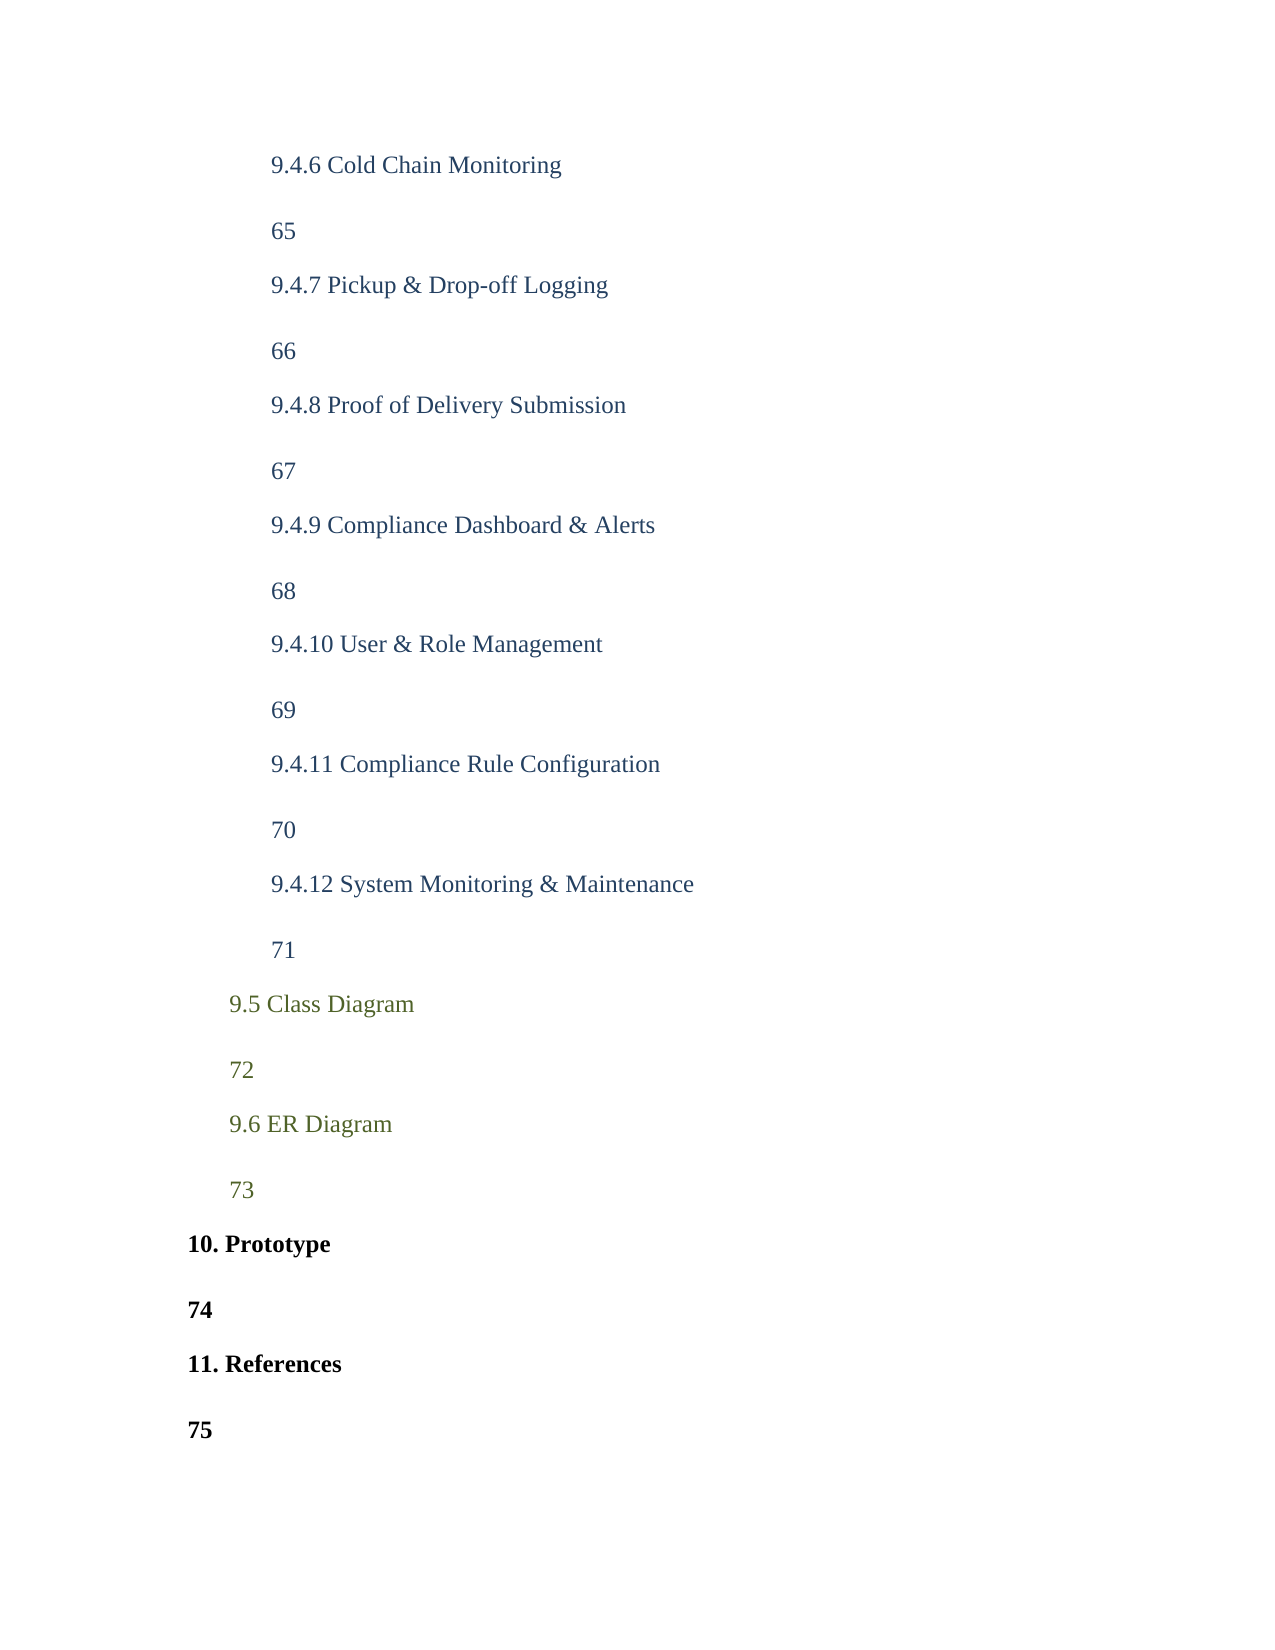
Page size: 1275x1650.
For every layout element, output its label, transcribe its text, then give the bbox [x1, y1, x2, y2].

text 9.5 Class Diagram 72 [229, 989, 1087, 1084]
text 9.4.8 Proof of Delivery Submission 67 [271, 390, 1087, 484]
text 9.4.11 Compliance Rule Configuration 70 [271, 749, 1087, 844]
text 11. References 75 [187, 1349, 1087, 1444]
text 9.6 ER Diagram 73 [229, 1109, 1087, 1204]
text 10. Prototype 74 [187, 1229, 1087, 1324]
text 9.4.7 Pickup & Drop-off Logging 66 [271, 270, 1087, 365]
text 9.4.9 Compliance Dashboard & Alerts 68 [271, 510, 1087, 604]
text 9.4.6 Cold Chain Monitoring 65 [271, 150, 1087, 245]
text 9.4.12 System Monitoring & Maintenance 71 [271, 869, 1087, 964]
text 9.4.10 User & Role Management 69 [271, 629, 1087, 724]
